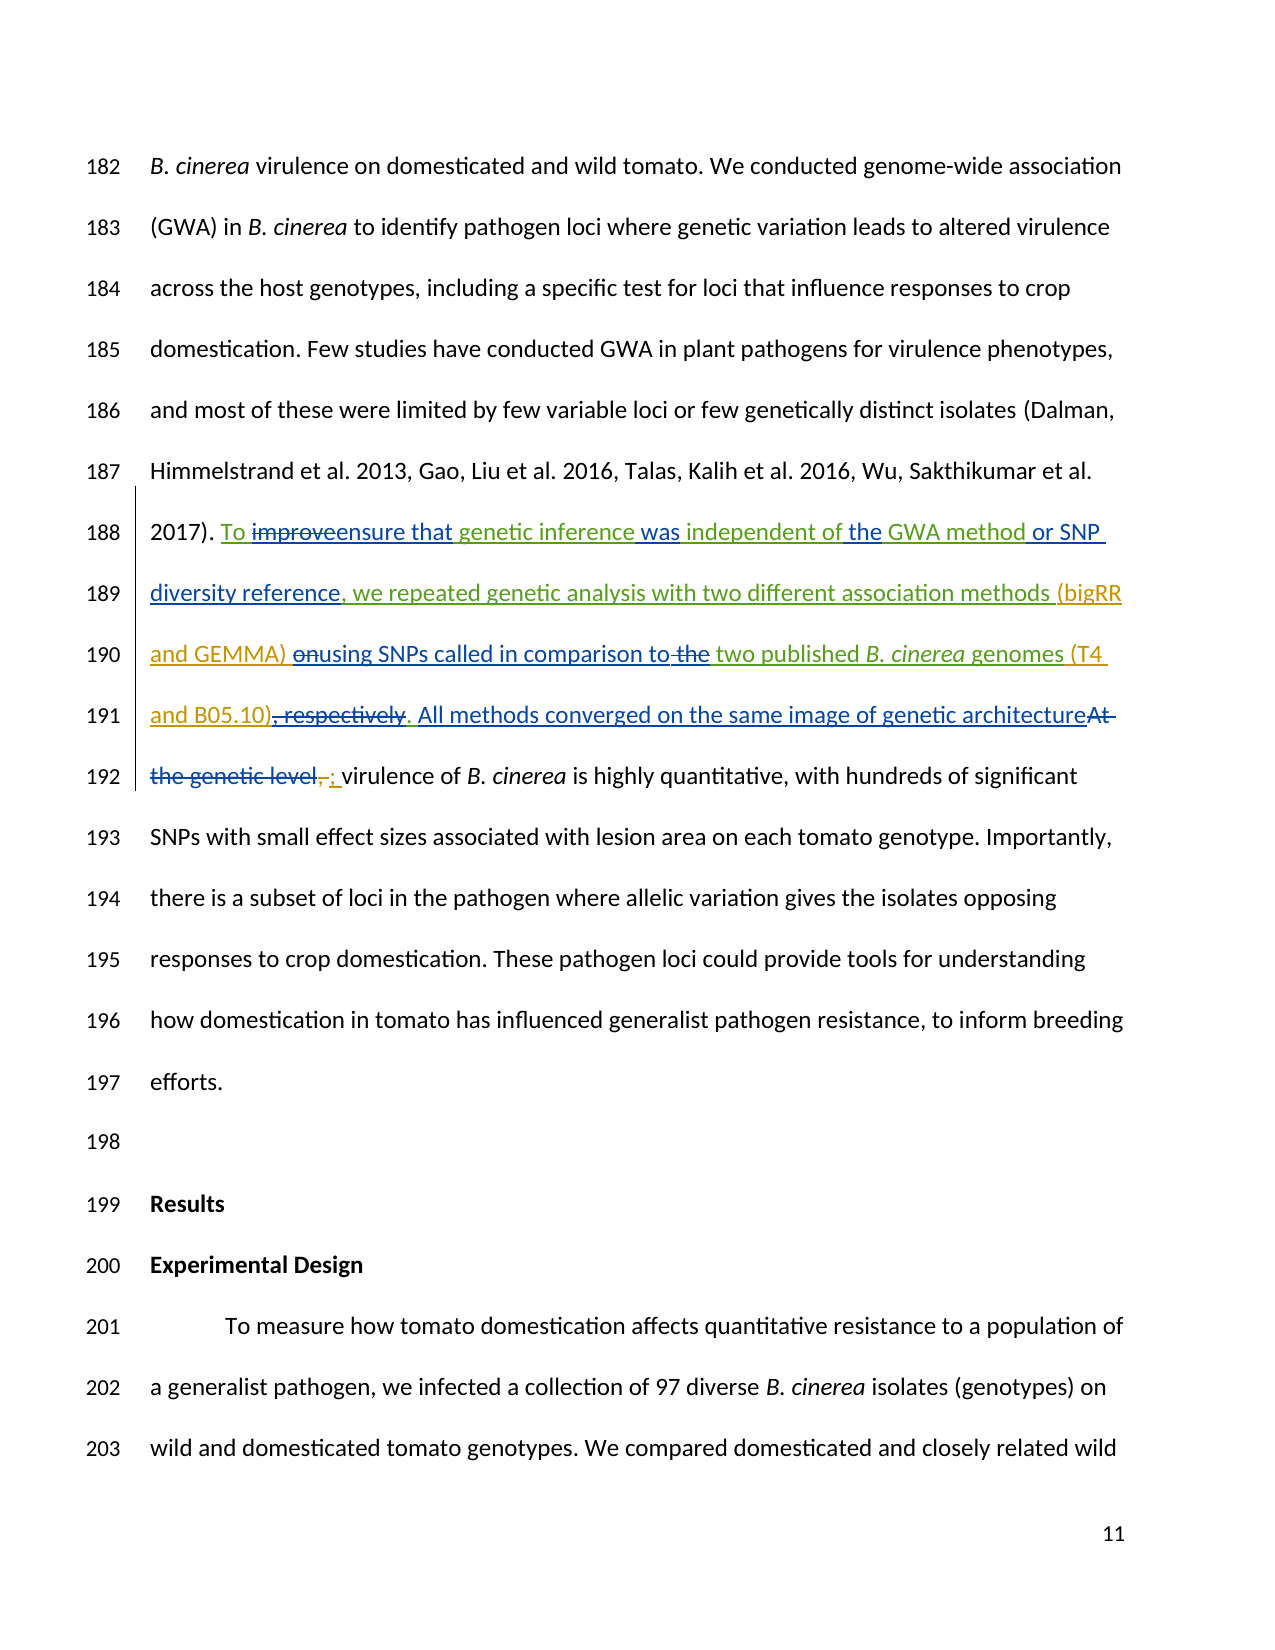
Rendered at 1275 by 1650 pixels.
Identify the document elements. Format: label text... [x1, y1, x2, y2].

text Results [150, 1188, 1125, 1218]
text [150, 150, 1125, 1096]
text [150, 1310, 1125, 1462]
text Experimental Design [150, 1249, 1125, 1279]
